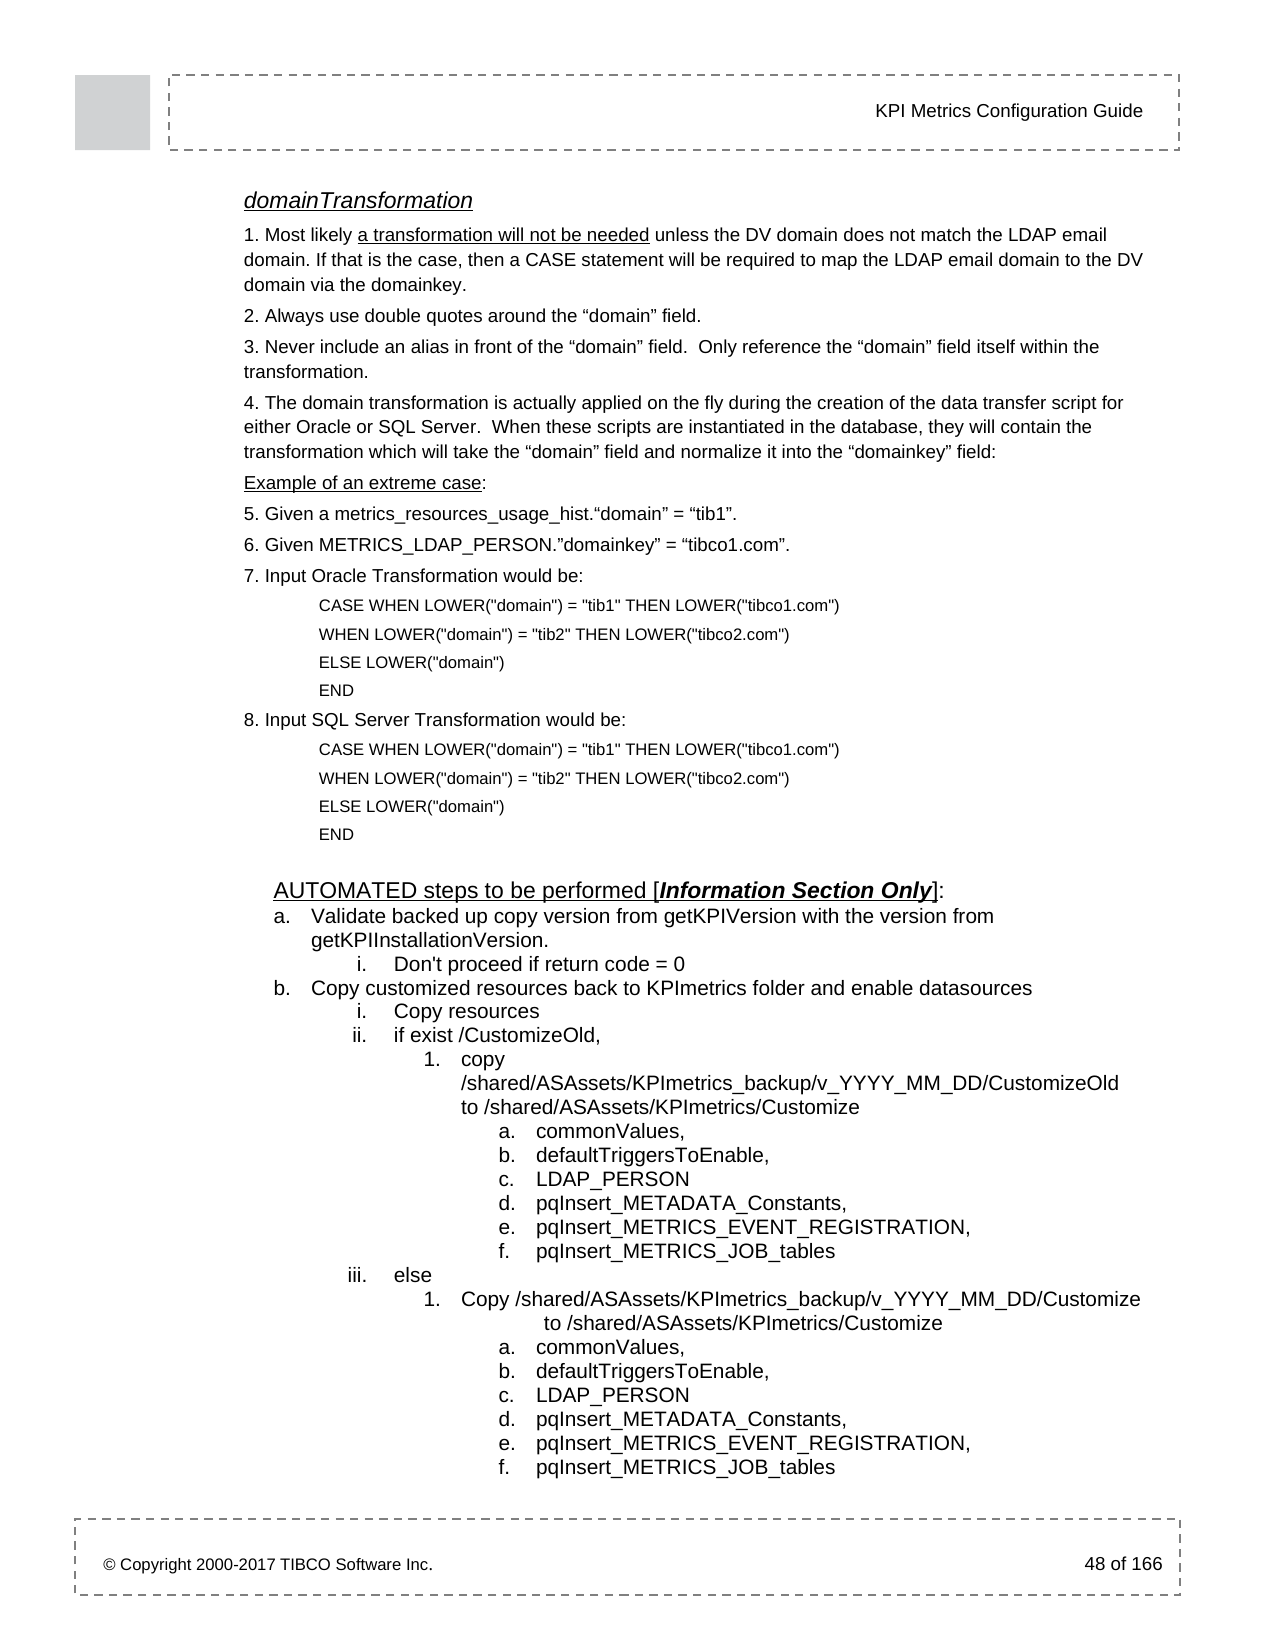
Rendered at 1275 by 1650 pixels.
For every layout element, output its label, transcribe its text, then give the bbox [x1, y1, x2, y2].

list if exist /CustomizeOld, [367, 1023, 1162, 1047]
text 7. Input Oracle Transformation would be: [244, 565, 1161, 587]
list Don't proceed if return code = 0 [367, 951, 1162, 975]
text 6. Given METRICS_LDAP_PERSON.”domainkey” = “tibco1.com”. [244, 534, 1161, 556]
text ELSE LOWER("domain") [319, 653, 1161, 672]
text 2. Always use double quotes around the “domain” field. [244, 304, 1161, 326]
list defaultTriggersToEnable, [498, 1143, 1162, 1167]
text 1. Most likely a transformation will not be needed unless the DV domain does not match the LDAP email domain. If that is the case, then a CASE statement will be required to map the LDAP email domain to the DV domain via the domainkey. [244, 224, 1161, 295]
text 4. The domain transformation is actually applied on the fly during the creation of the data transfer script for either Oracle or SQL Server. When these scripts are instantiated in the database, they will contain the transformation which will take the “domain” field and normalize it into the “domainkey” field: [244, 391, 1161, 463]
list pqInsert_METRICS_JOB_tables [498, 1239, 1162, 1263]
list LDAP_PERSON [498, 1383, 1162, 1407]
text CASE WHEN LOWER("domain") = "tib1" THEN LOWER("tibco1.com") [319, 596, 1161, 615]
text ELSE LOWER("domain") [319, 797, 1161, 816]
text 8. Input SQL Server Transformation would be: [244, 709, 1161, 731]
list pqInsert_METRICS_EVENT_REGISTRATION, [498, 1215, 1162, 1239]
list Copy customized resources back to KPImetrics folder and enable datasources [273, 975, 1162, 999]
list pqInsert_METRICS_EVENT_REGISTRATION, [498, 1431, 1162, 1454]
list else [367, 1263, 1162, 1287]
list Copy resources [367, 999, 1162, 1023]
list copy /shared/ASAssets/KPImetrics_backup/v_YYYY_MM_DD/CustomizeOld to /shared/ASAssets/KPImetrics/Customize [423, 1047, 1162, 1119]
text Example of an extreme case: [244, 472, 1161, 494]
list Copy /shared/ASAssets/KPImetrics_backup/v_YYYY_MM_DD/Customize to /shared/ASAssets/KPImetrics/Customize [423, 1287, 1162, 1335]
list defaultTriggersToEnable, [498, 1359, 1162, 1383]
list commonValues, [498, 1335, 1162, 1359]
text 3. Never include an alias in front of the “domain” field. Only reference the “domain” field itself within the transformation. [244, 336, 1161, 382]
text AUTOMATED steps to be performed [Information Section Only]: [273, 877, 1162, 903]
text CASE WHEN LOWER("domain") = "tib1" THEN LOWER("tibco1.com") [319, 740, 1161, 759]
text domainTransformation [244, 187, 1161, 214]
text WHEN LOWER("domain") = "tib2" THEN LOWER("tibco2.com") [319, 768, 1161, 788]
text WHEN LOWER("domain") = "tib2" THEN LOWER("tibco2.com") [319, 624, 1161, 644]
text END [319, 825, 1161, 844]
list Validate backed up copy version from getKPIVersion with the version from getKPIInstallationVersion. [273, 903, 1162, 951]
list pqInsert_METADATA_Constants, [498, 1191, 1162, 1215]
list LDAP_PERSON [498, 1167, 1162, 1191]
text END [319, 681, 1161, 700]
list pqInsert_METRICS_JOB_tables [498, 1454, 1162, 1478]
text 5. Given a metrics_resources_usage_hist.“domain” = “tib1”. [244, 503, 1161, 525]
list commonValues, [498, 1119, 1162, 1143]
list pqInsert_METADATA_Constants, [498, 1407, 1162, 1431]
